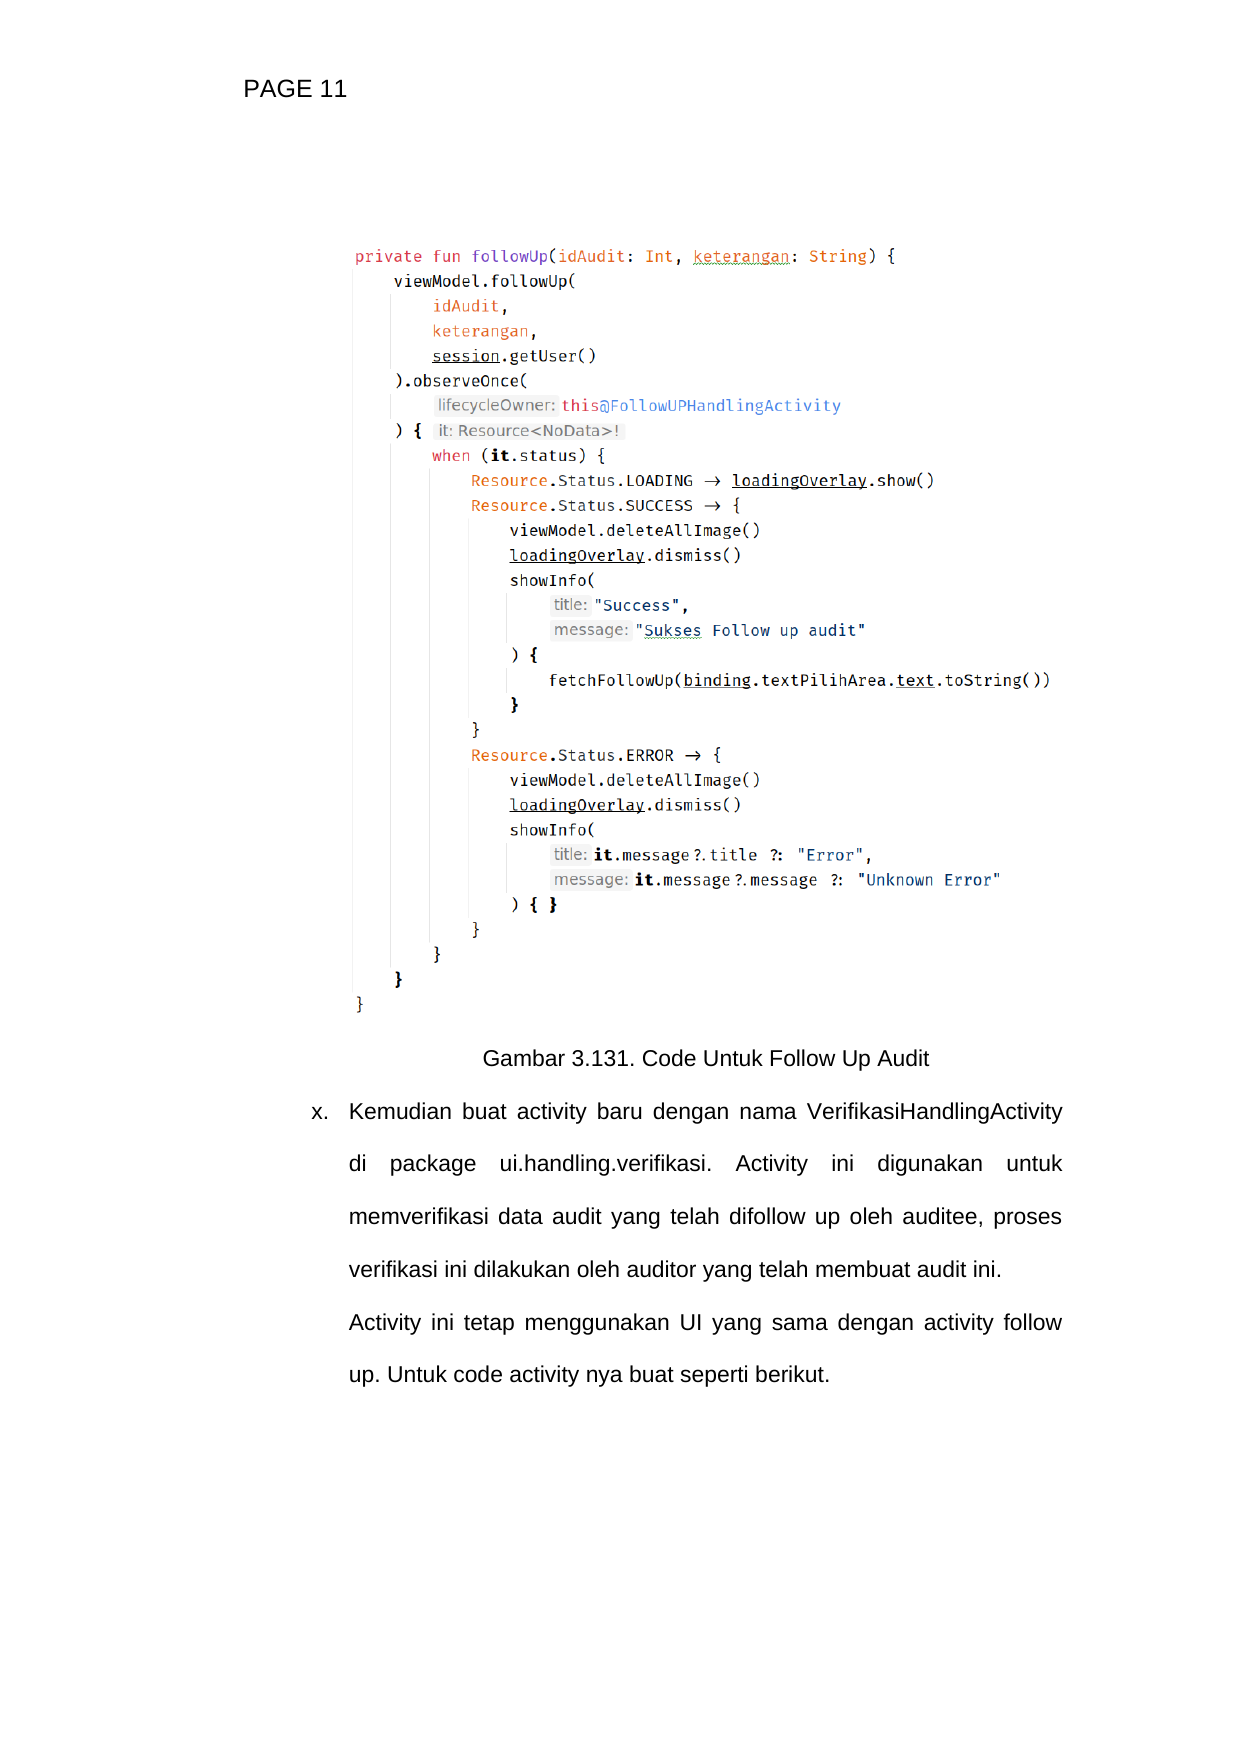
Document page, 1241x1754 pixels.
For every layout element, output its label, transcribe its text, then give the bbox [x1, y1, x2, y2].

picture [348, 246, 1056, 1017]
title Activity ini tetap menggunakan UI yang sama dengan activity follow up. Untuk code activity nya buat seperti berikut. [349, 1308, 1063, 1388]
title Kemudian buat activity baru dengan nama VerifikasiHandlingActivity di package ui.handling.verifikasi. Activity ini digunakan untuk memverifikasi data audit yang telah difollow up oleh auditee, proses verifikasi ini dilakukan oleh auditor yang telah membuat audit ini. [311, 1098, 1063, 1282]
text Gambar 3.131. Code Untuk Follow Up Audit [349, 1045, 1063, 1071]
